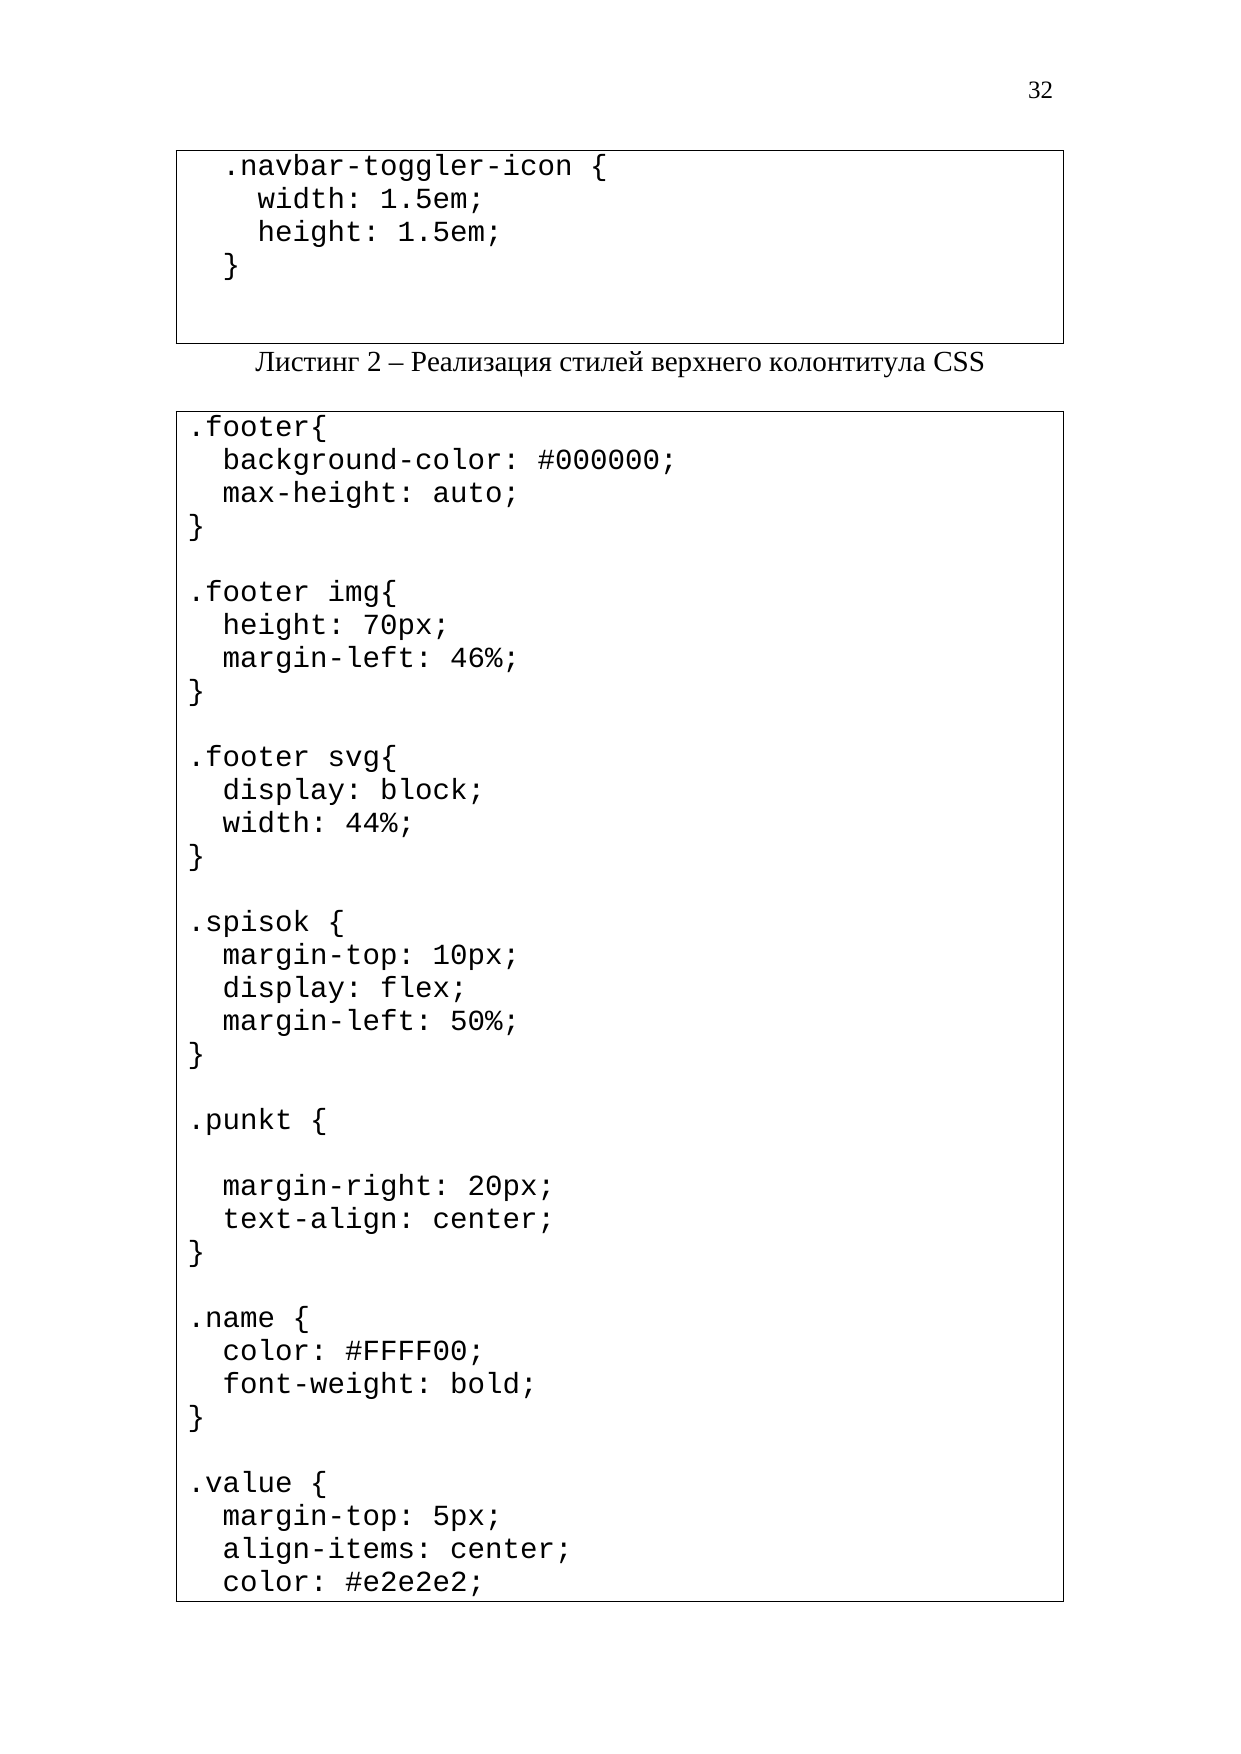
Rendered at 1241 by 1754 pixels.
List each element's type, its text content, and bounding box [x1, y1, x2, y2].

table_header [177, 412, 1063, 1601]
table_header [177, 151, 1063, 343]
text Листинг 2 – Реализация стилей верхнего колонтитула CSS [187, 344, 1053, 377]
